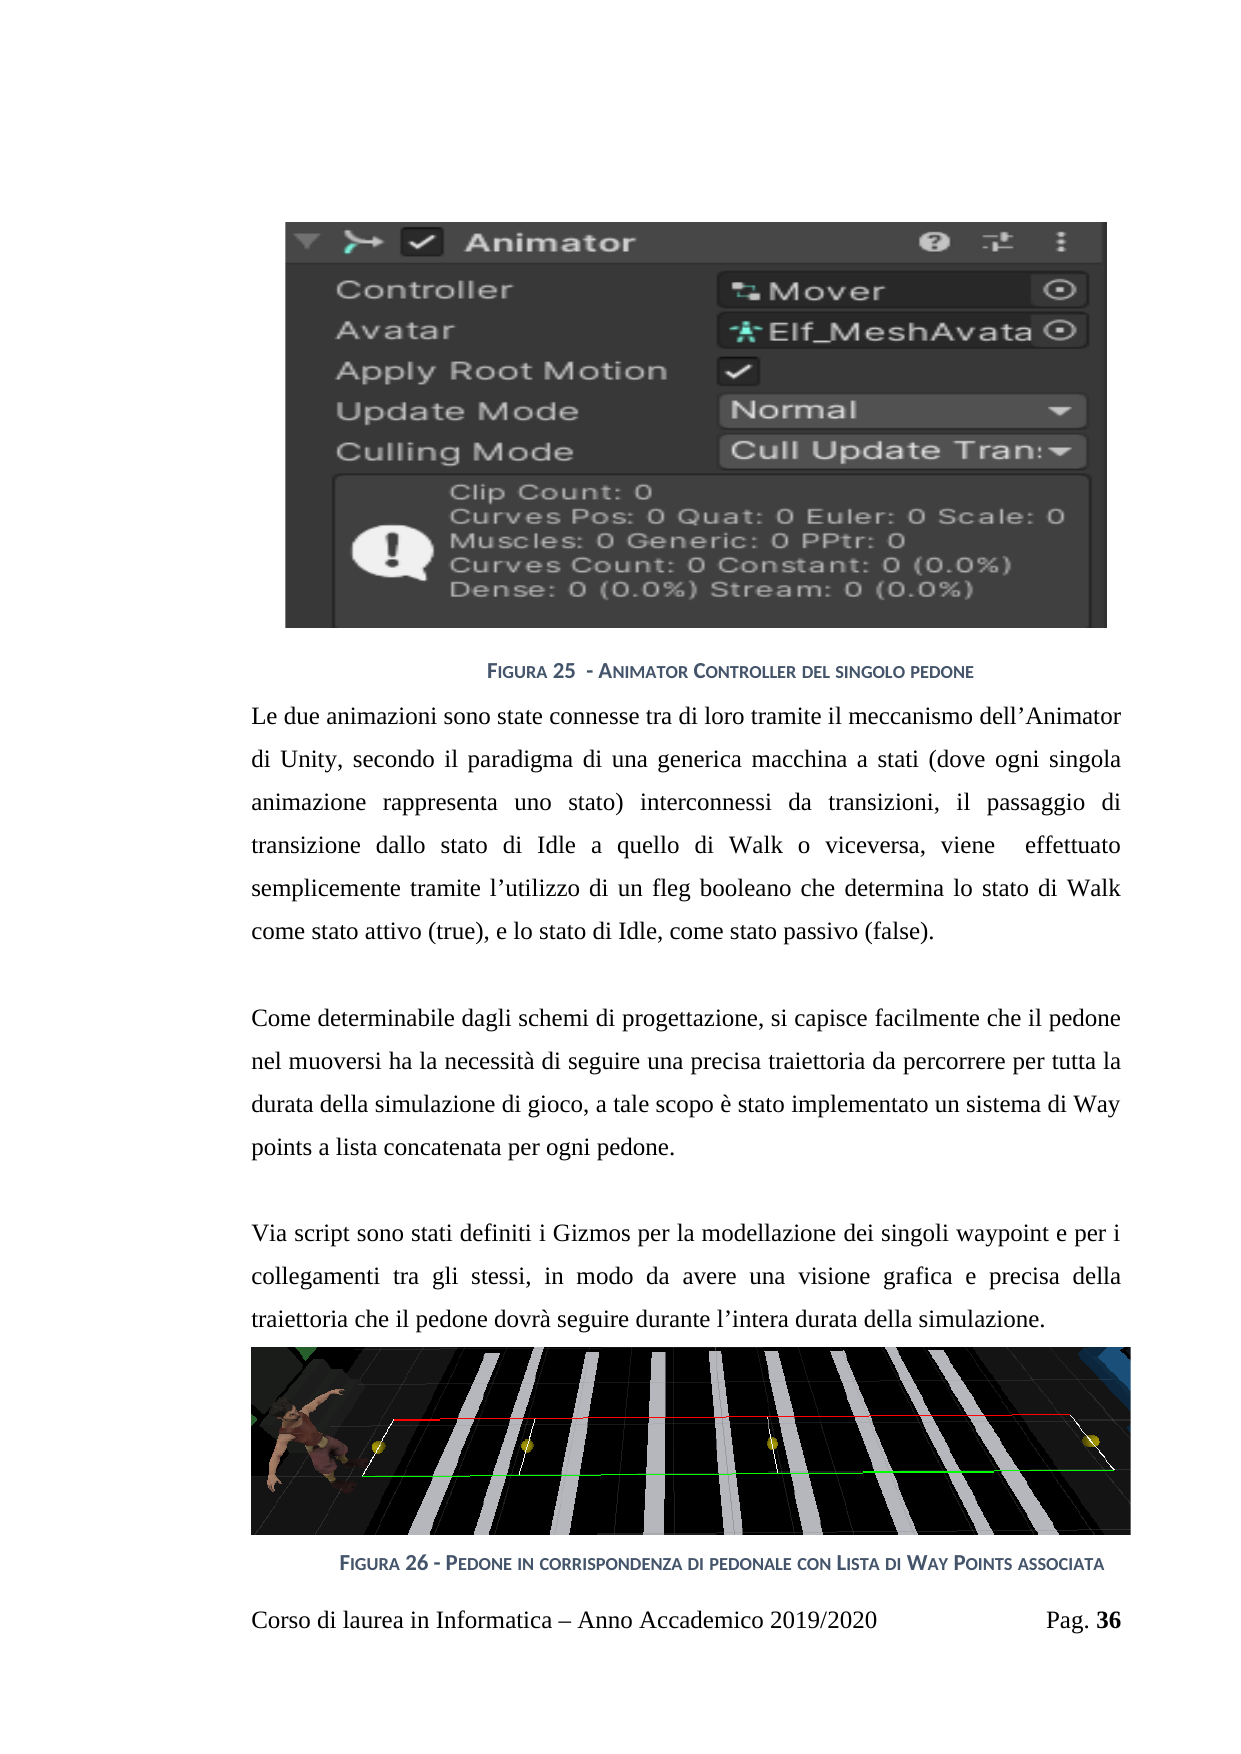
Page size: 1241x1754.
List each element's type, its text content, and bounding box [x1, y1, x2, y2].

text Come determinabile dagli schemi di progettazione, si capisce facilmente che il pedone nel muoversi ha la necessità di seguire una precisa traiettoria da percorrere per tutta la durata della simulazione di gioco, a tale scopo è stato implementato un sistema di Way points a lista concatenata per ogni pedone. [251, 1003, 1122, 1161]
text Via script sono stati definiti i Gizmos per la modellazione dei singoli waypoint e per i collegamenti tra gli stessi, in modo da avere una visione grafica e precisa della traiettoria che il pedone dovrà seguire durante l’intera durata della simulazione. [251, 1218, 1122, 1333]
text Figura 26 - Pedone in corrispondenza di pedonale con Lista di Way Points associata [339, 1548, 1122, 1576]
text Figura 25 - Animator Controller del singolo pedone [413, 656, 1122, 684]
text Le due animazioni sono state connesse tra di loro tramite il meccanismo dell’Animator di Unity, secondo il paradigma di una generica macchina a stati (dove ogni singola animazione rappresenta uno stato) interconnessi da transizioni, il passaggio di transizione dallo stato di Idle a quello di Walk o viceversa, viene effettuato semplicemente tramite l’utilizzo di un fleg booleano che determina lo stato di Walk come stato attivo (true), e lo stato di Idle, come stato passivo (false). [251, 701, 1122, 945]
picture [285, 222, 1107, 628]
picture [251, 1347, 1131, 1535]
